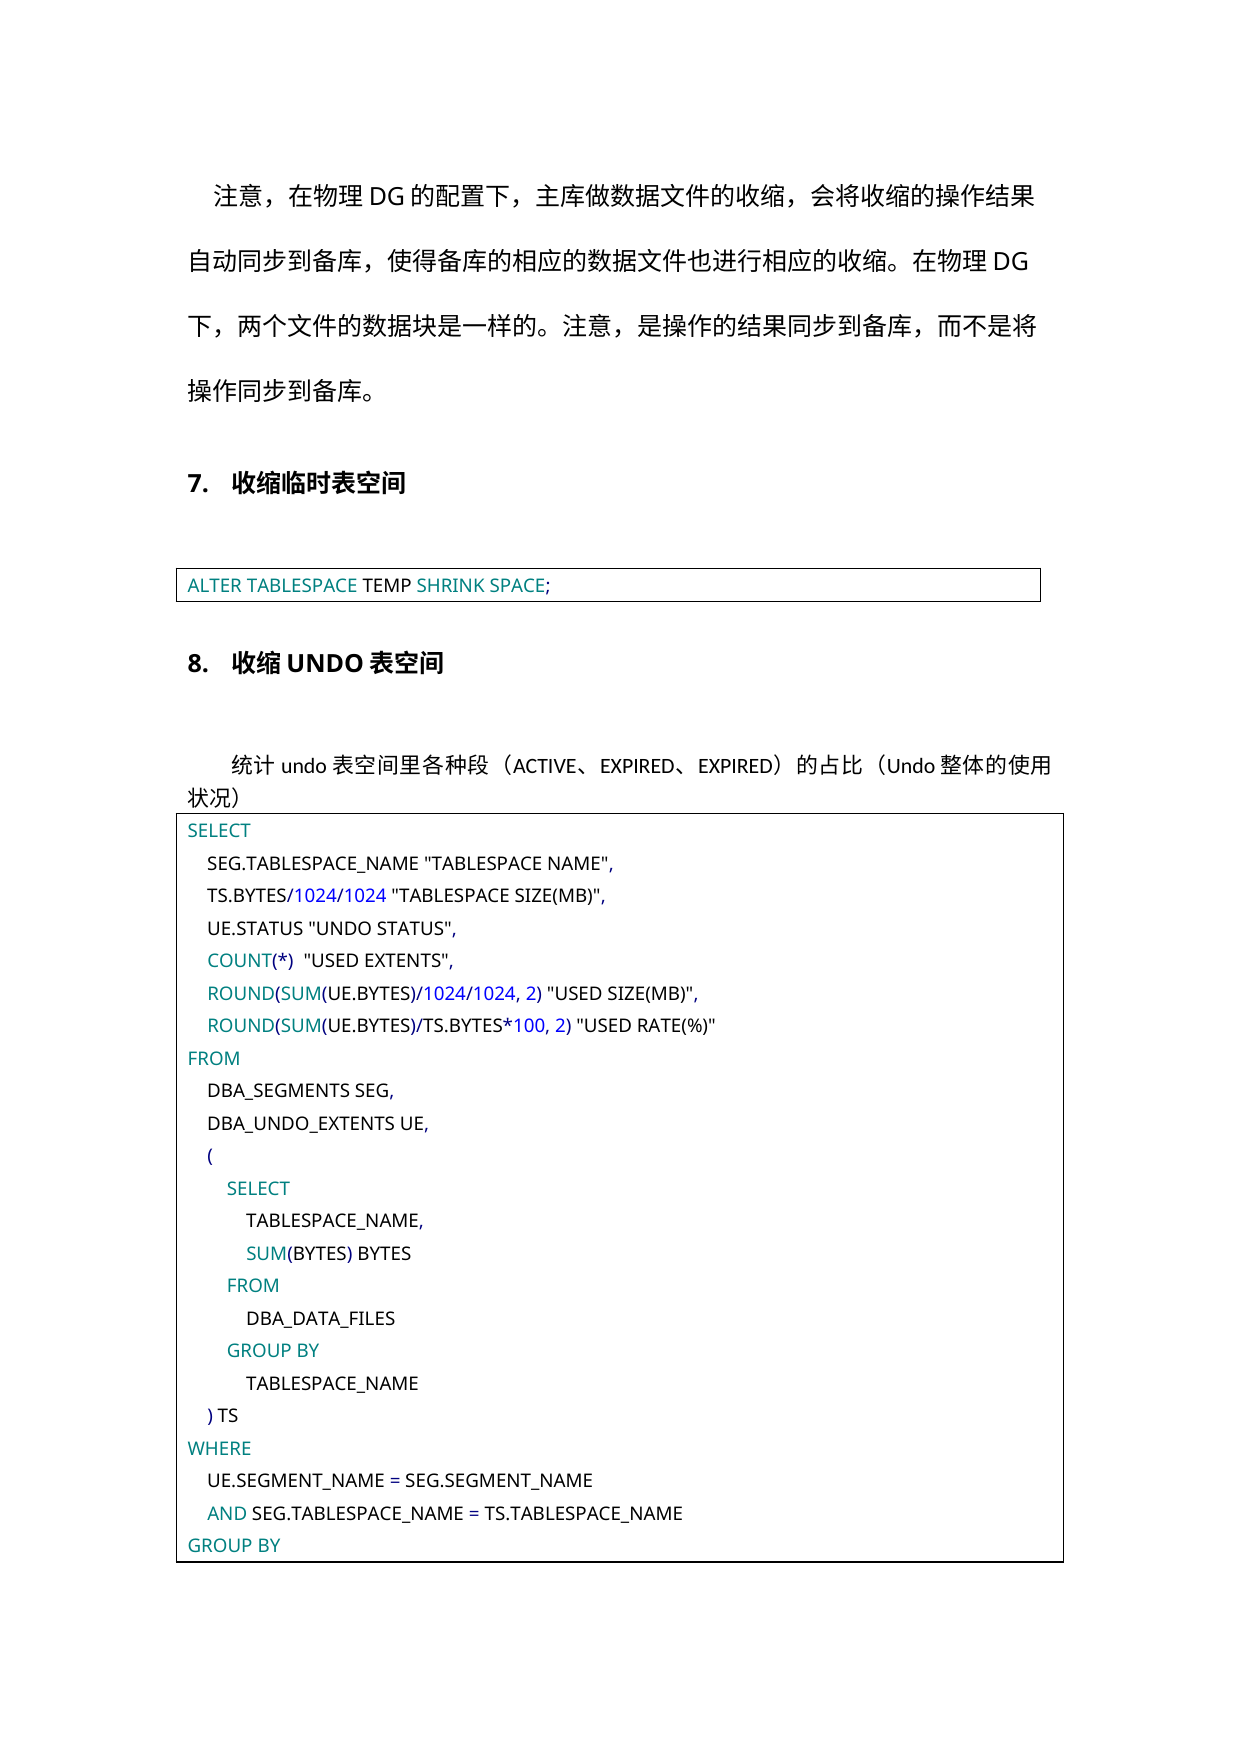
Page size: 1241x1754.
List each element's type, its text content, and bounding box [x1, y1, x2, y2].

text 注意，在物理DG的配置下，主库做数据文件的收缩，会将收缩的操作结果自动同步到备库，使得备库的相应的数据文件也进行相应的收缩。在物理DG下，两个文件的数据块是一样的。注意，是操作的结果同步到备库，而不是将操作同步到备库。 [187, 162, 1053, 422]
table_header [177, 814, 1063, 1561]
text 统计undo表空间里各种段（ACTIVE、EXPIRED、EXPIRED）的占比（Undo整体的使用状况） [187, 748, 1053, 813]
subtitle 收缩UNDO表空间 [187, 629, 1053, 694]
table_header ALTER TABLESPACE TEMP SHRINK SPACE; [177, 569, 1040, 601]
subtitle 收缩临时表空间 [187, 449, 1053, 514]
